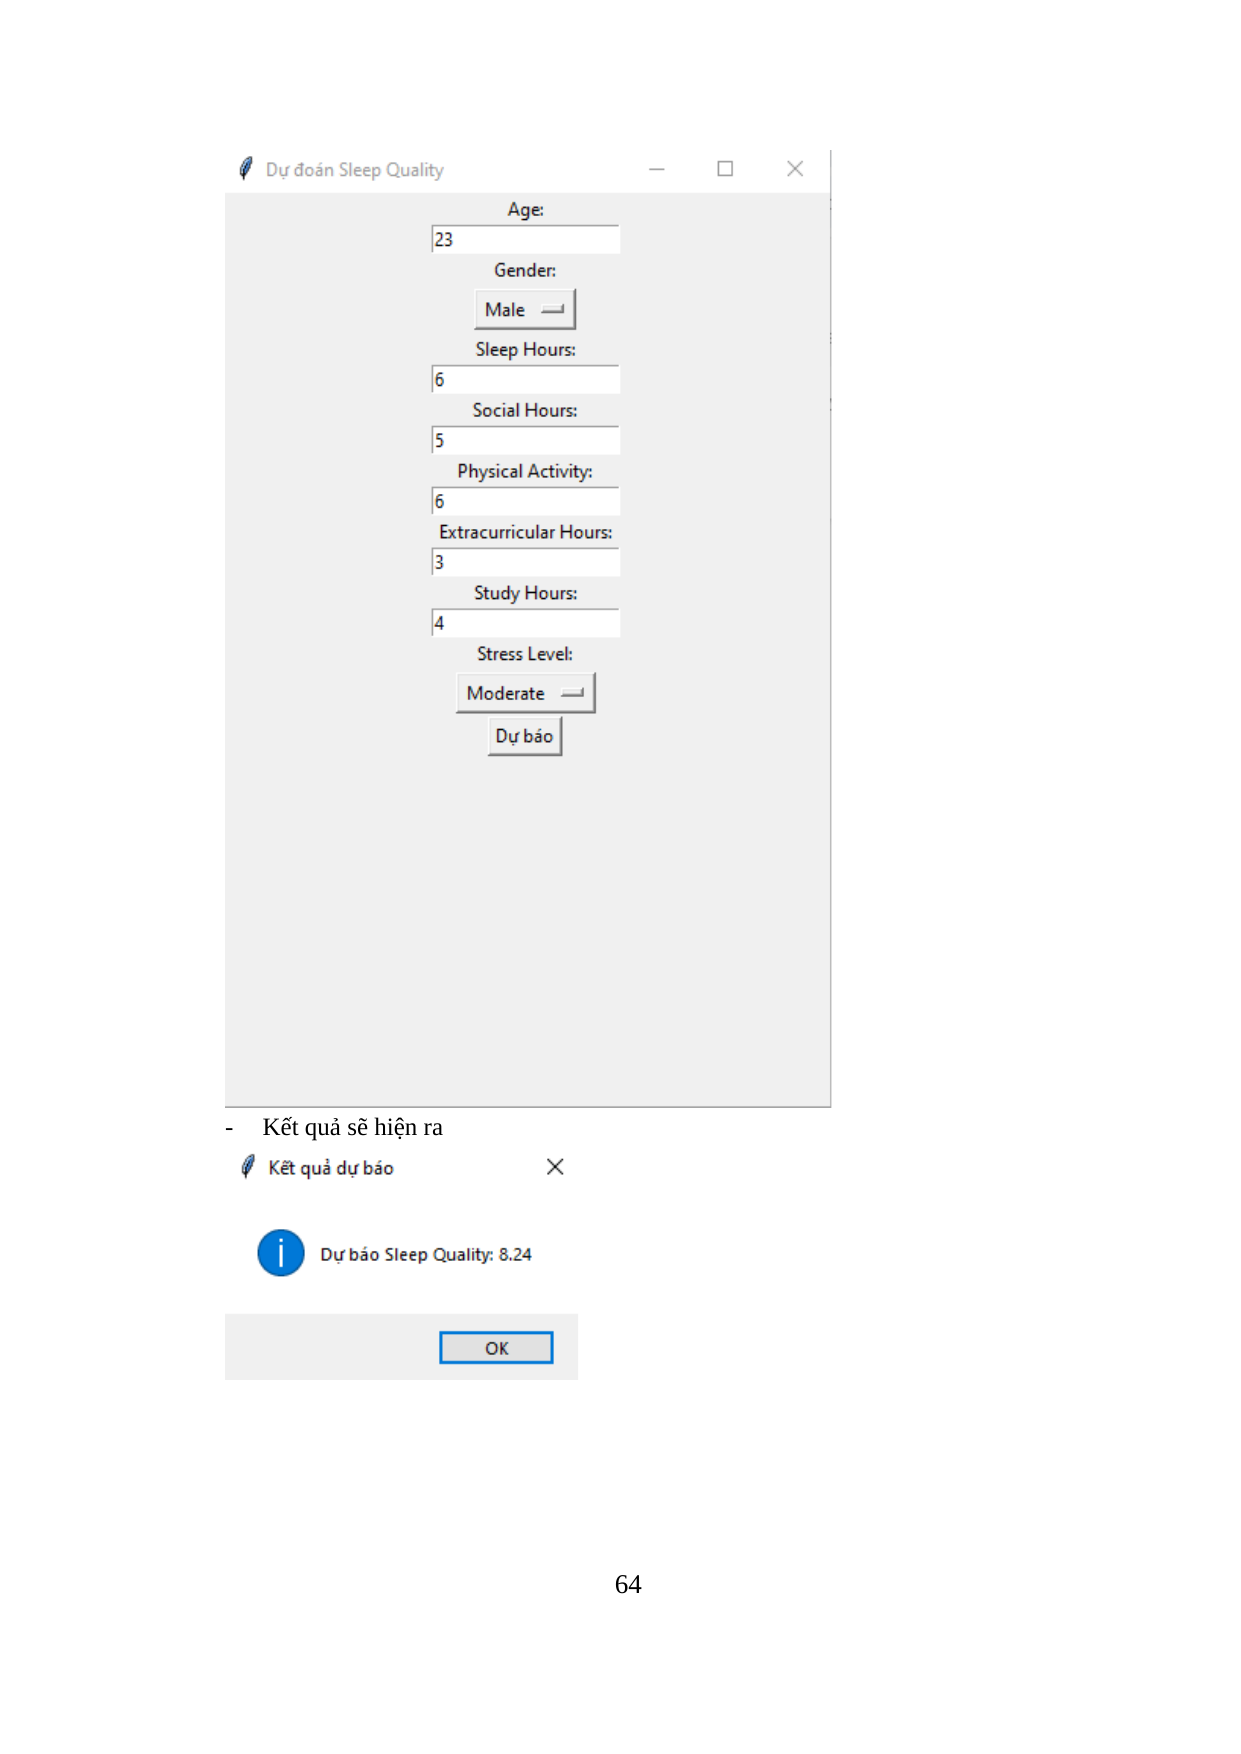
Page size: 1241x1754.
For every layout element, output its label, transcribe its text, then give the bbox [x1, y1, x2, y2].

picture [225, 1145, 579, 1380]
picture [225, 150, 832, 1108]
list Kết quả sẽ hiện ra [225, 1112, 1107, 1141]
